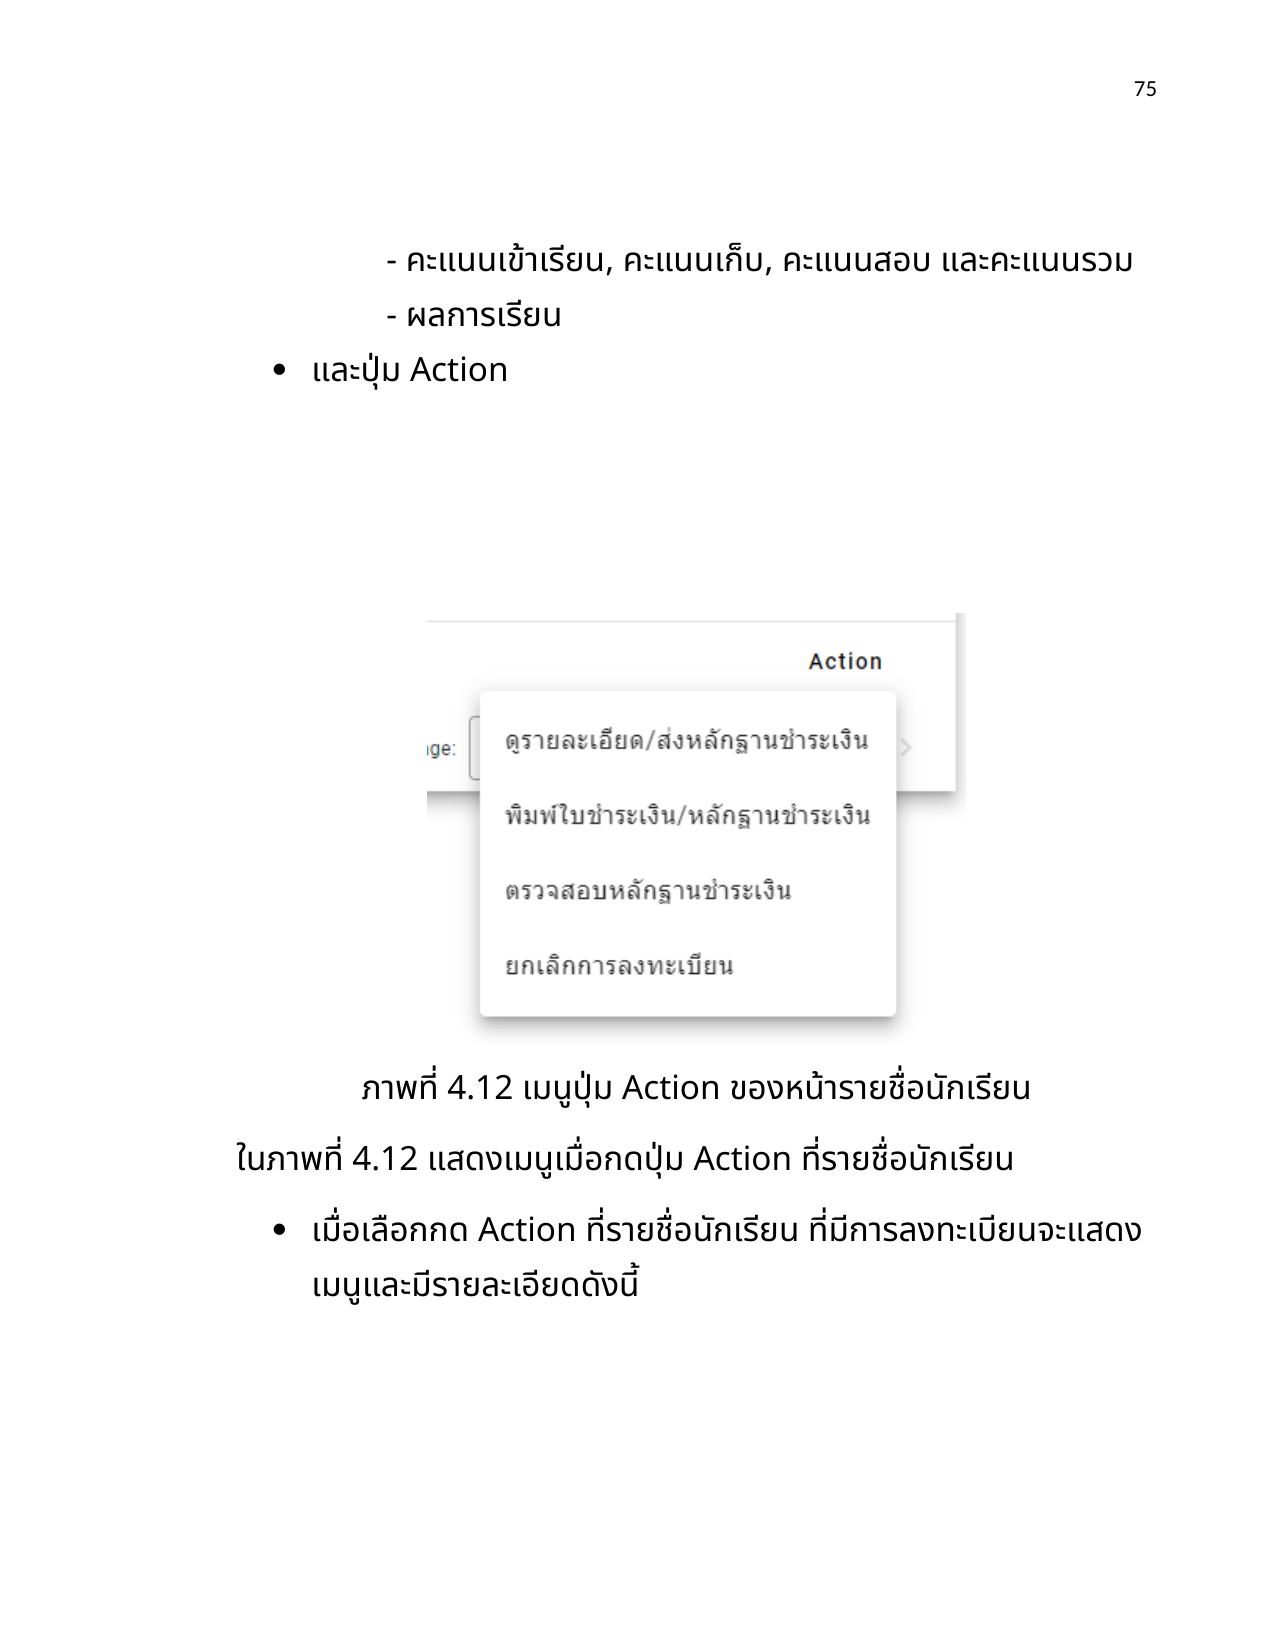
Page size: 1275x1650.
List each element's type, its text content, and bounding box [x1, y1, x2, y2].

picture [427, 613, 967, 1045]
list เมื่อเลือกกด Action ที่รายชื่อนักเรียน ที่มีการลงทะเบียนจะแสดงเมนูและมีรายละเอียดดังนี้ [274, 1206, 1157, 1311]
text ภาพที่ 4.12 เมนูปุ่ม Action ของหน้ารายชื่อนักเรียน [236, 1064, 1157, 1114]
text ในภาพที่ 4.12 แสดงเมนูเมื่อกดปุ่ม Action ที่รายชื่อนักเรียน [236, 1135, 1157, 1186]
list - ผลการเรียน [311, 291, 1157, 341]
list - คะแนนเข้าเรียน, คะแนนเก็บ, คะแนนสอบ และคะแนนรวม [311, 236, 1157, 287]
list และปุ่ม Action [274, 345, 1157, 396]
